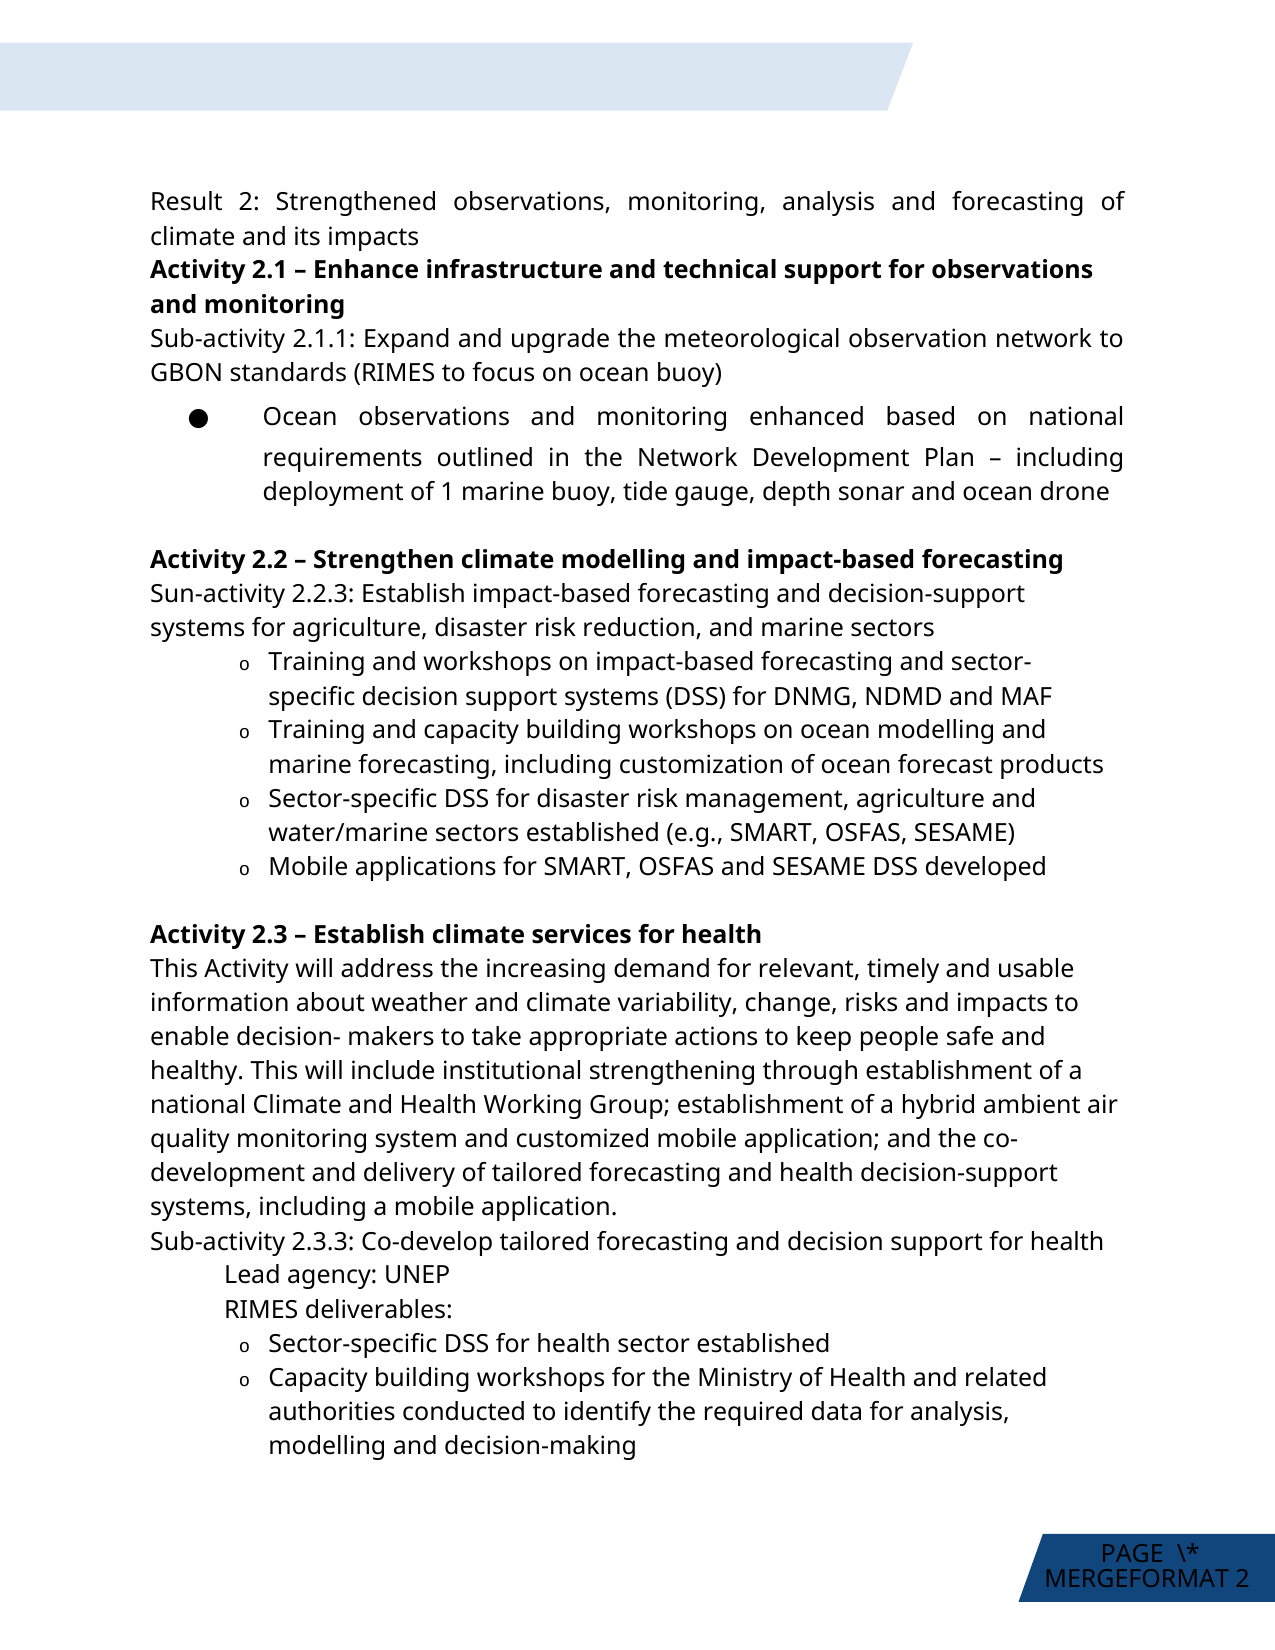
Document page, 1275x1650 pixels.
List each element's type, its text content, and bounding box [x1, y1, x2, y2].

list Training and workshops on impact-based forecasting and sector- specific decision support systems (DSS) for DNMG, NDMD and MAF [239, 644, 1125, 712]
list Sector-specific DSS for disaster risk management, agriculture and water/marine sectors established (e.g., SMART, OSFAS, SESAME) [239, 780, 1125, 848]
text Result 2: Strengthened observations, monitoring, analysis and forecasting of climate and its impacts [150, 184, 1125, 252]
text Sub-activity 2.1.1: Expand and upgrade the meteorological observation network to GBON standards (RIMES to focus on ocean buoy) [150, 320, 1125, 388]
text Activity 2.3 – Establish climate services for health [150, 917, 1125, 951]
list Training and capacity building workshops on ocean modelling and marine forecasting, including customization of ocean forecast products [239, 712, 1125, 780]
text Sub-activity 2.3.3: Co-develop tailored forecasting and decision support for health [150, 1223, 1125, 1257]
text RIMES deliverables: [224, 1291, 1125, 1325]
list Ocean observations and monitoring enhanced based on national requirements outlined in the Network Development Plan – including deployment of 1 marine buoy, tide gauge, depth sonar and ocean drone [187, 388, 1125, 508]
list Sector-specific DSS for health sector established [239, 1325, 1125, 1359]
text Activity 2.2 – Strengthen climate modelling and impact-based forecasting [150, 542, 1125, 576]
text This Activity will address the increasing demand for relevant, timely and usable information about weather and climate variability, change, risks and impacts to enable decision- makers to take appropriate actions to keep people safe and healthy. This will include institutional strengthening through establishment of a national Climate and Health Working Group; establishment of a hybrid ambient air quality monitoring system and customized mobile application; and the co-development and delivery of tailored forecasting and health decision-support systems, including a mobile application. [150, 951, 1125, 1223]
list Mobile applications for SMART, OSFAS and SESAME DSS developed [239, 848, 1125, 882]
text Sun-activity 2.2.3: Establish impact-based forecasting and decision-support systems for agriculture, disaster risk reduction, and marine sectors [150, 576, 1125, 644]
list Capacity building workshops for the Ministry of Health and related authorities conducted to identify the required data for analysis, modelling and decision-making [239, 1359, 1125, 1462]
text Lead agency: UNEP [224, 1257, 1125, 1291]
text Activity 2.1 – Enhance infrastructure and technical support for observations and monitoring [150, 252, 1125, 320]
